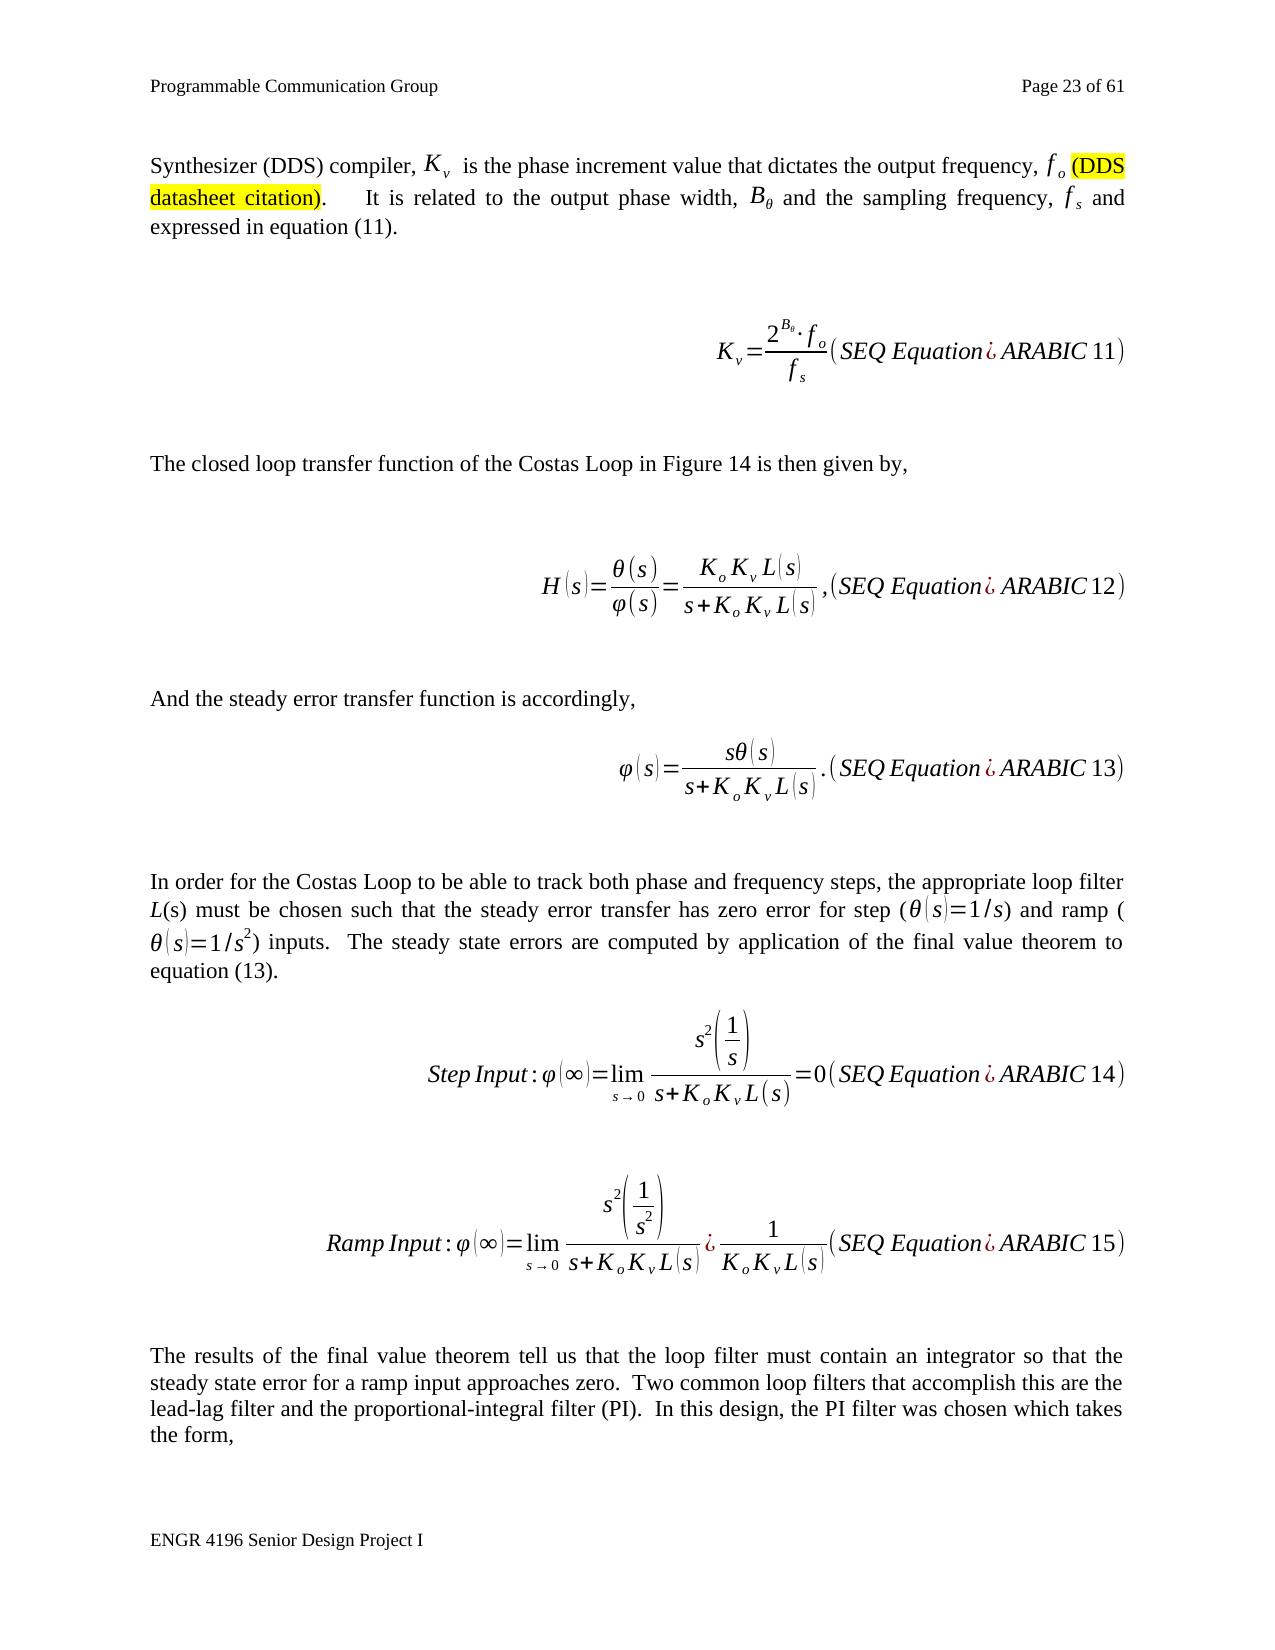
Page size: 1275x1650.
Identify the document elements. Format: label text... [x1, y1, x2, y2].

text And the steady error transfer function is accordingly, [150, 686, 1125, 712]
text In order for the Costas Loop to be able to track both phase and frequency steps, the appropriate loop filter L(s) must be chosen such that the steady error transfer has zero error for step () and ramp () inputs. The steady state errors are computed by application of the final value theorem to equation (13). [150, 868, 1125, 984]
text The closed loop transfer function of the Costas Loop in Figure 14 is then given by, [150, 449, 1125, 476]
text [150, 150, 1125, 239]
text The results of the final value theorem tell us that the loop filter must contain an integrator so that the steady state error for a ramp input approaches zero. Two common loop filters that accomplish this are the lead-lag filter and the proportional-integral filter (PI). In this design, the PI filter was chosen which takes the form, [150, 1342, 1125, 1448]
